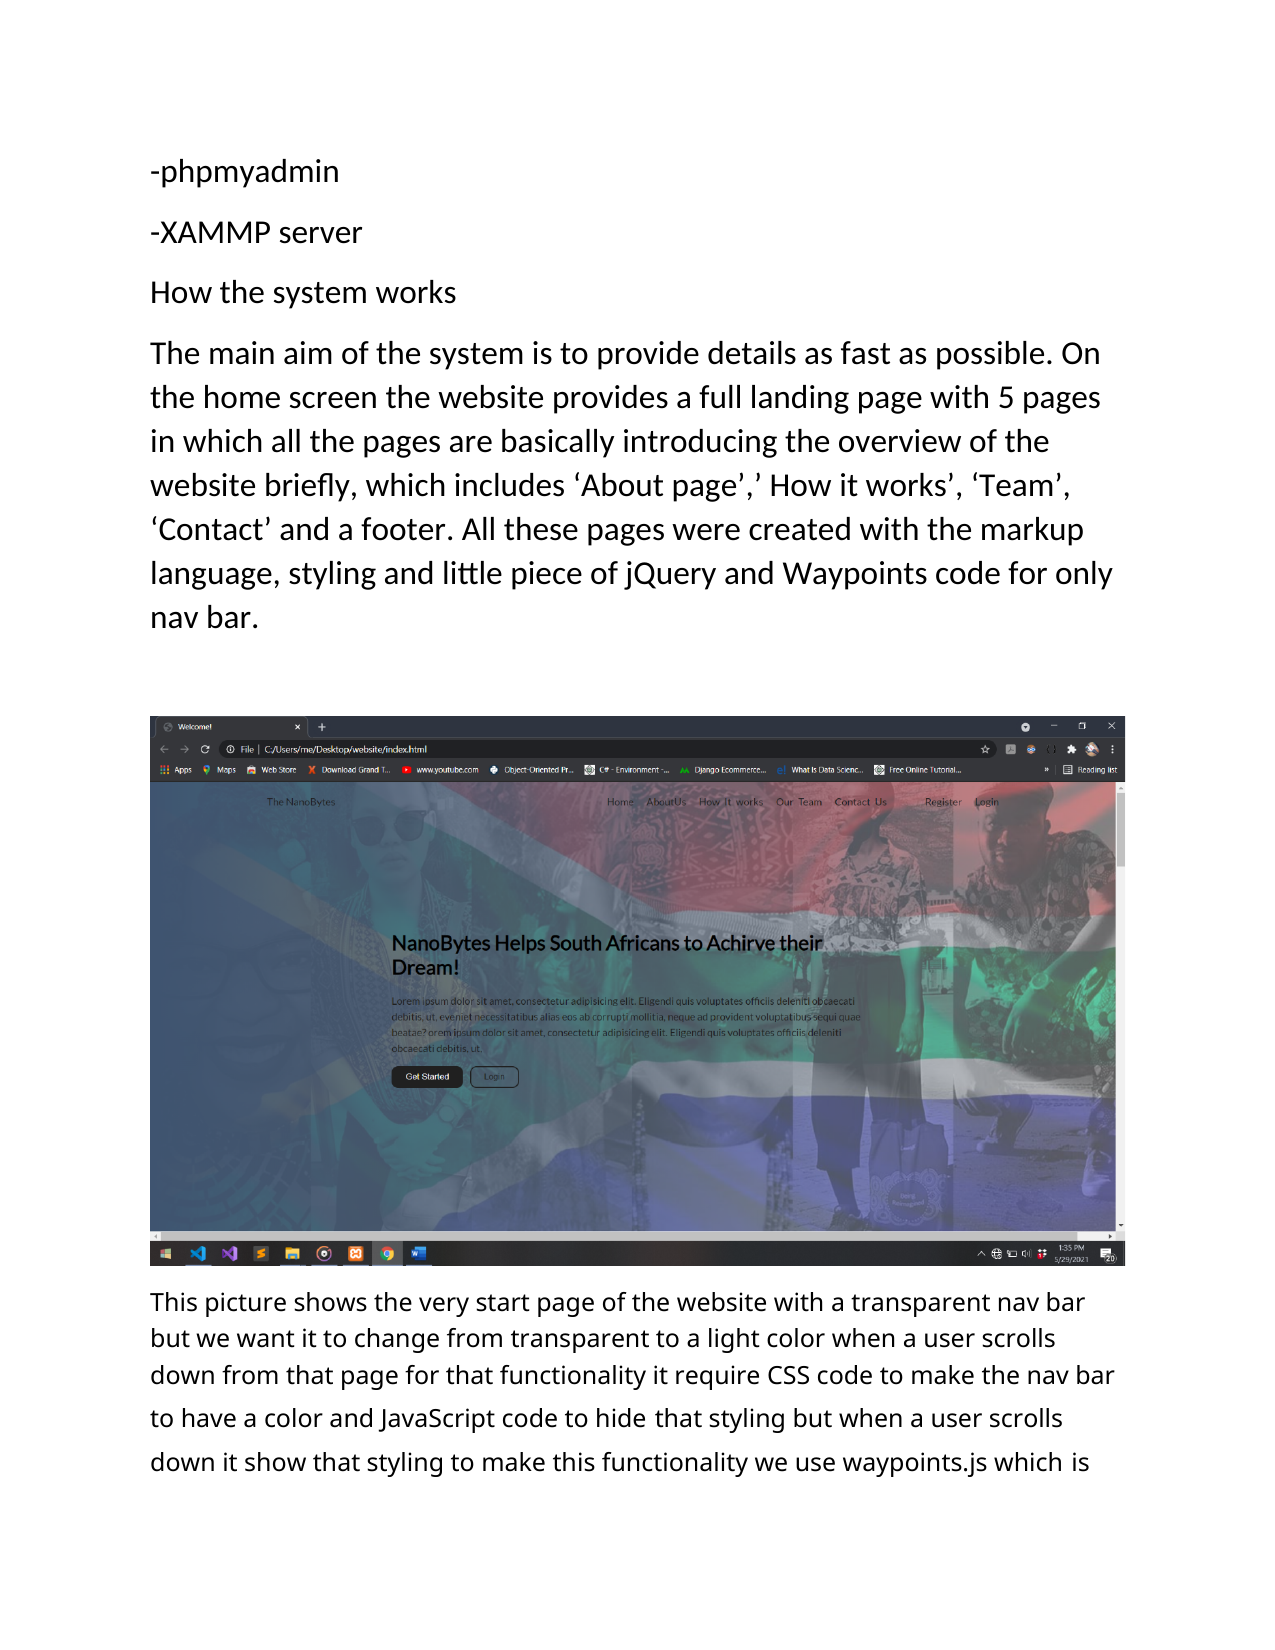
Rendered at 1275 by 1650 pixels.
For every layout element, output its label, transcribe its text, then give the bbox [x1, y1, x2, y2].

text -XAMMP server [150, 211, 1125, 251]
text How the system works [150, 271, 1125, 312]
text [150, 1284, 1125, 1480]
text -phpmyadmin [150, 150, 1125, 191]
text The main aim of the system is to provide details as fast as possible. On the home screen the website provides a full landing page with 5 pages in which all the pages are basically introducing the overview of the website briefly, which includes ‘About page’,’ How it works’, ‘Team’, ‘Contact’ and a footer. All these pages were created with the markup language, styling and little piece of jQuery and Waypoints code for only nav bar. [150, 332, 1125, 636]
picture [150, 716, 1125, 1266]
